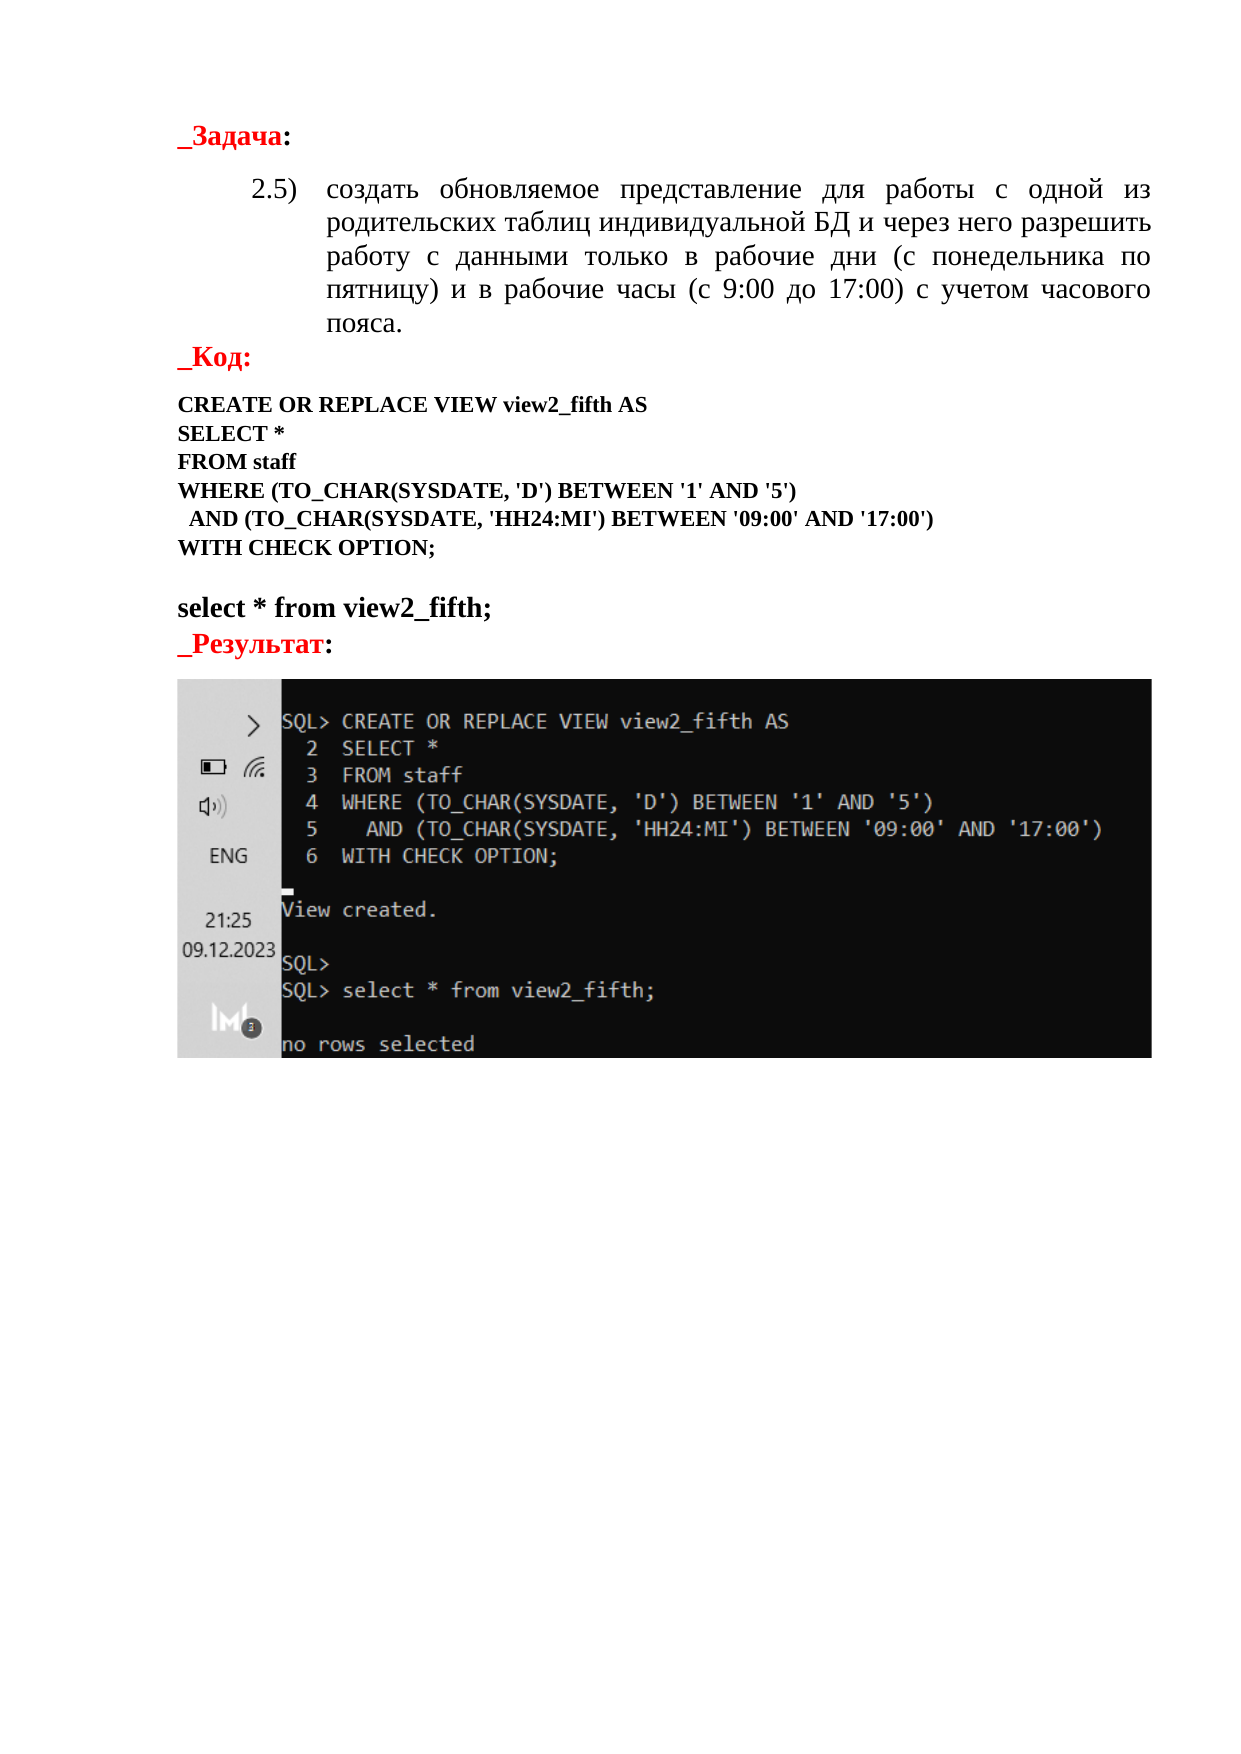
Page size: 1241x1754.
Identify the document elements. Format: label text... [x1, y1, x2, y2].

picture [177, 679, 1152, 1058]
text WHERE (TO_CHAR(SYSDATE, 'D') BETWEEN '1' AND '5') [177, 477, 1152, 503]
text select * from view2_fifth; [177, 591, 1152, 624]
list cоздать обновляемое представление для работы с одной из родительских таблиц индивидуальной БД и через него разрешить работу с данными только в рабочие дни (с понедельника по пятницу) и в рабочие часы (с 9:00 до 17:00) с учетом часового пояса. [251, 171, 1152, 339]
text CREATE OR REPLACE VIEW view2_fifth AS [177, 391, 1152, 418]
text AND (TO_CHAR(SYSDATE, 'HH24:MI') BETWEEN '09:00' AND '17:00') [177, 505, 1152, 532]
text _Задача: [177, 118, 1152, 152]
text WITH CHECK OPTION; [177, 534, 1152, 560]
text _Код: [177, 339, 1152, 372]
text SELECT * [177, 420, 1152, 446]
text FROM staff [177, 448, 1152, 475]
text _Результат: [177, 627, 1152, 660]
